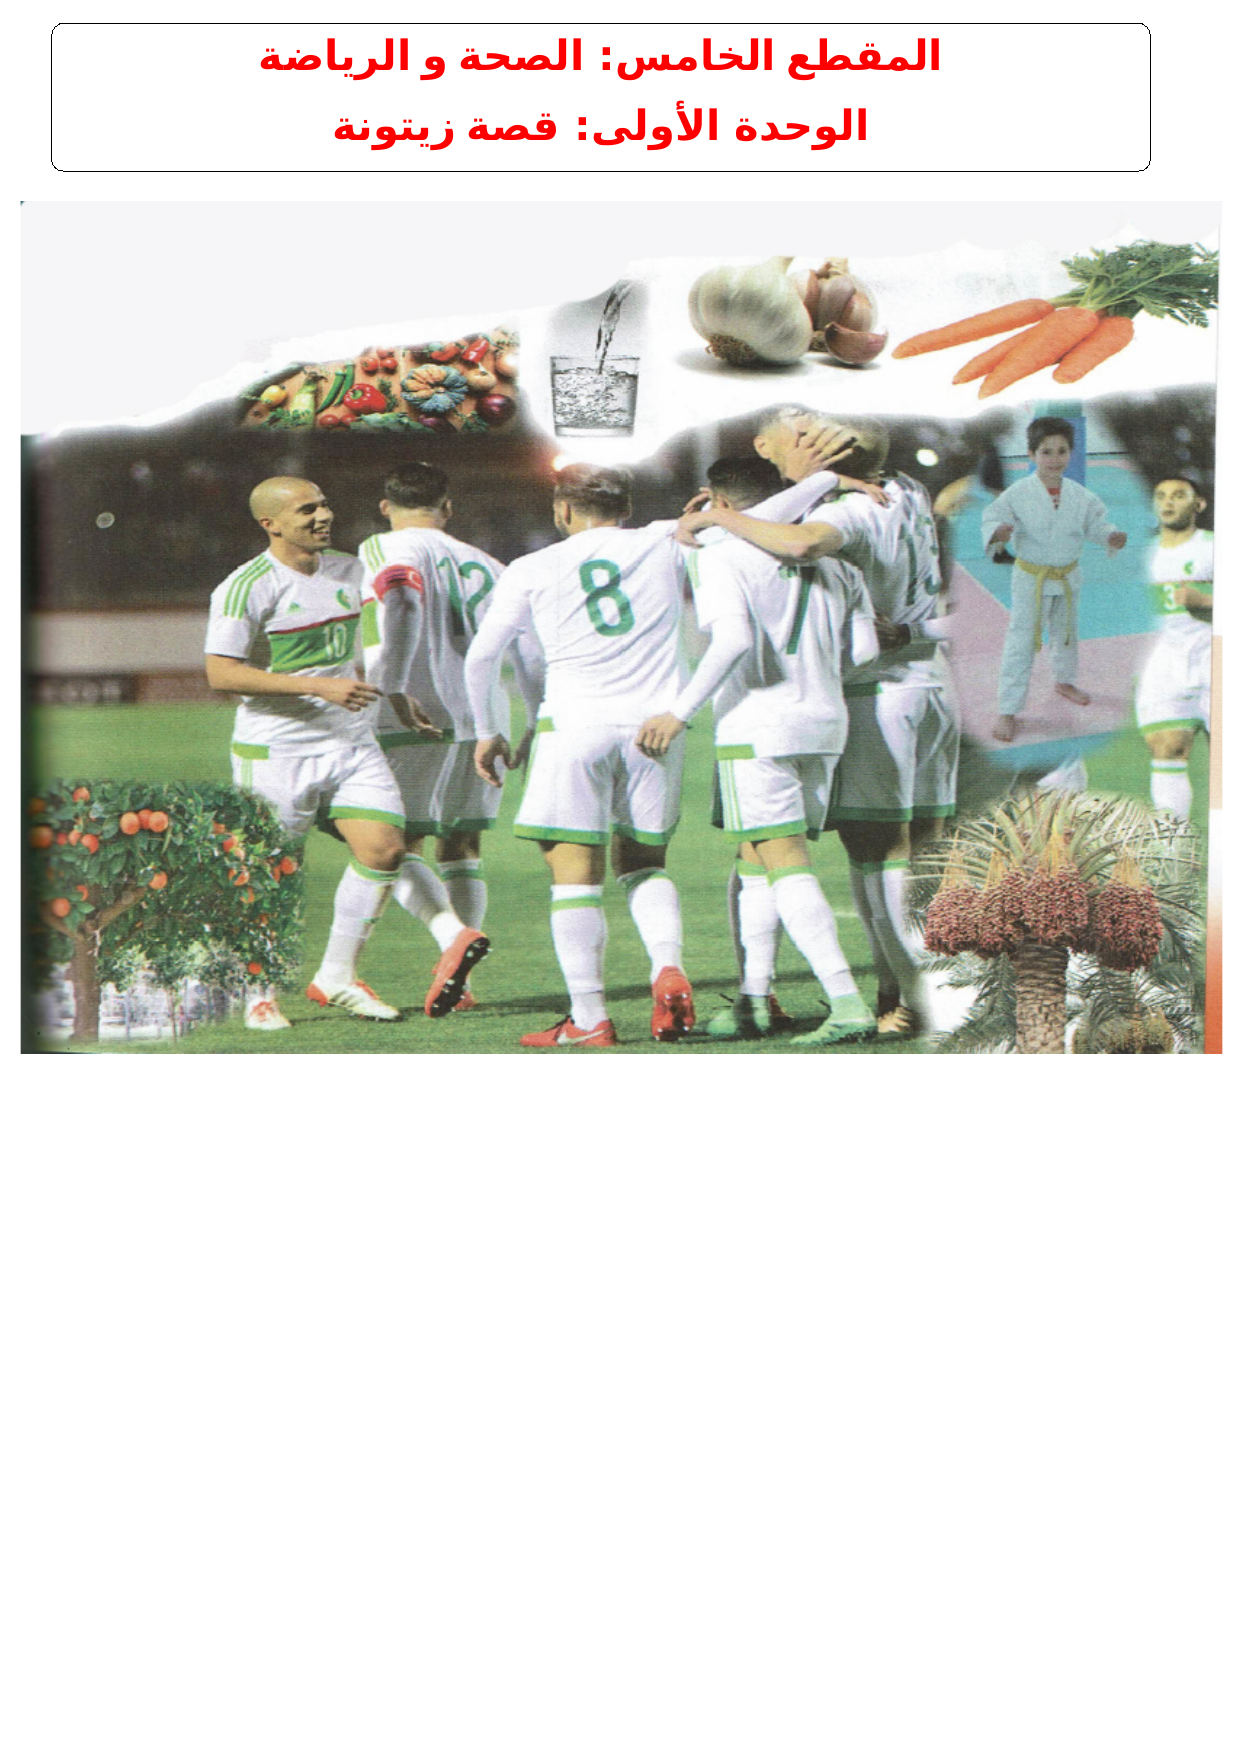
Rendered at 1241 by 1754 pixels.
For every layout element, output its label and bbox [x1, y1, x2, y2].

picture [20, 201, 1223, 1054]
